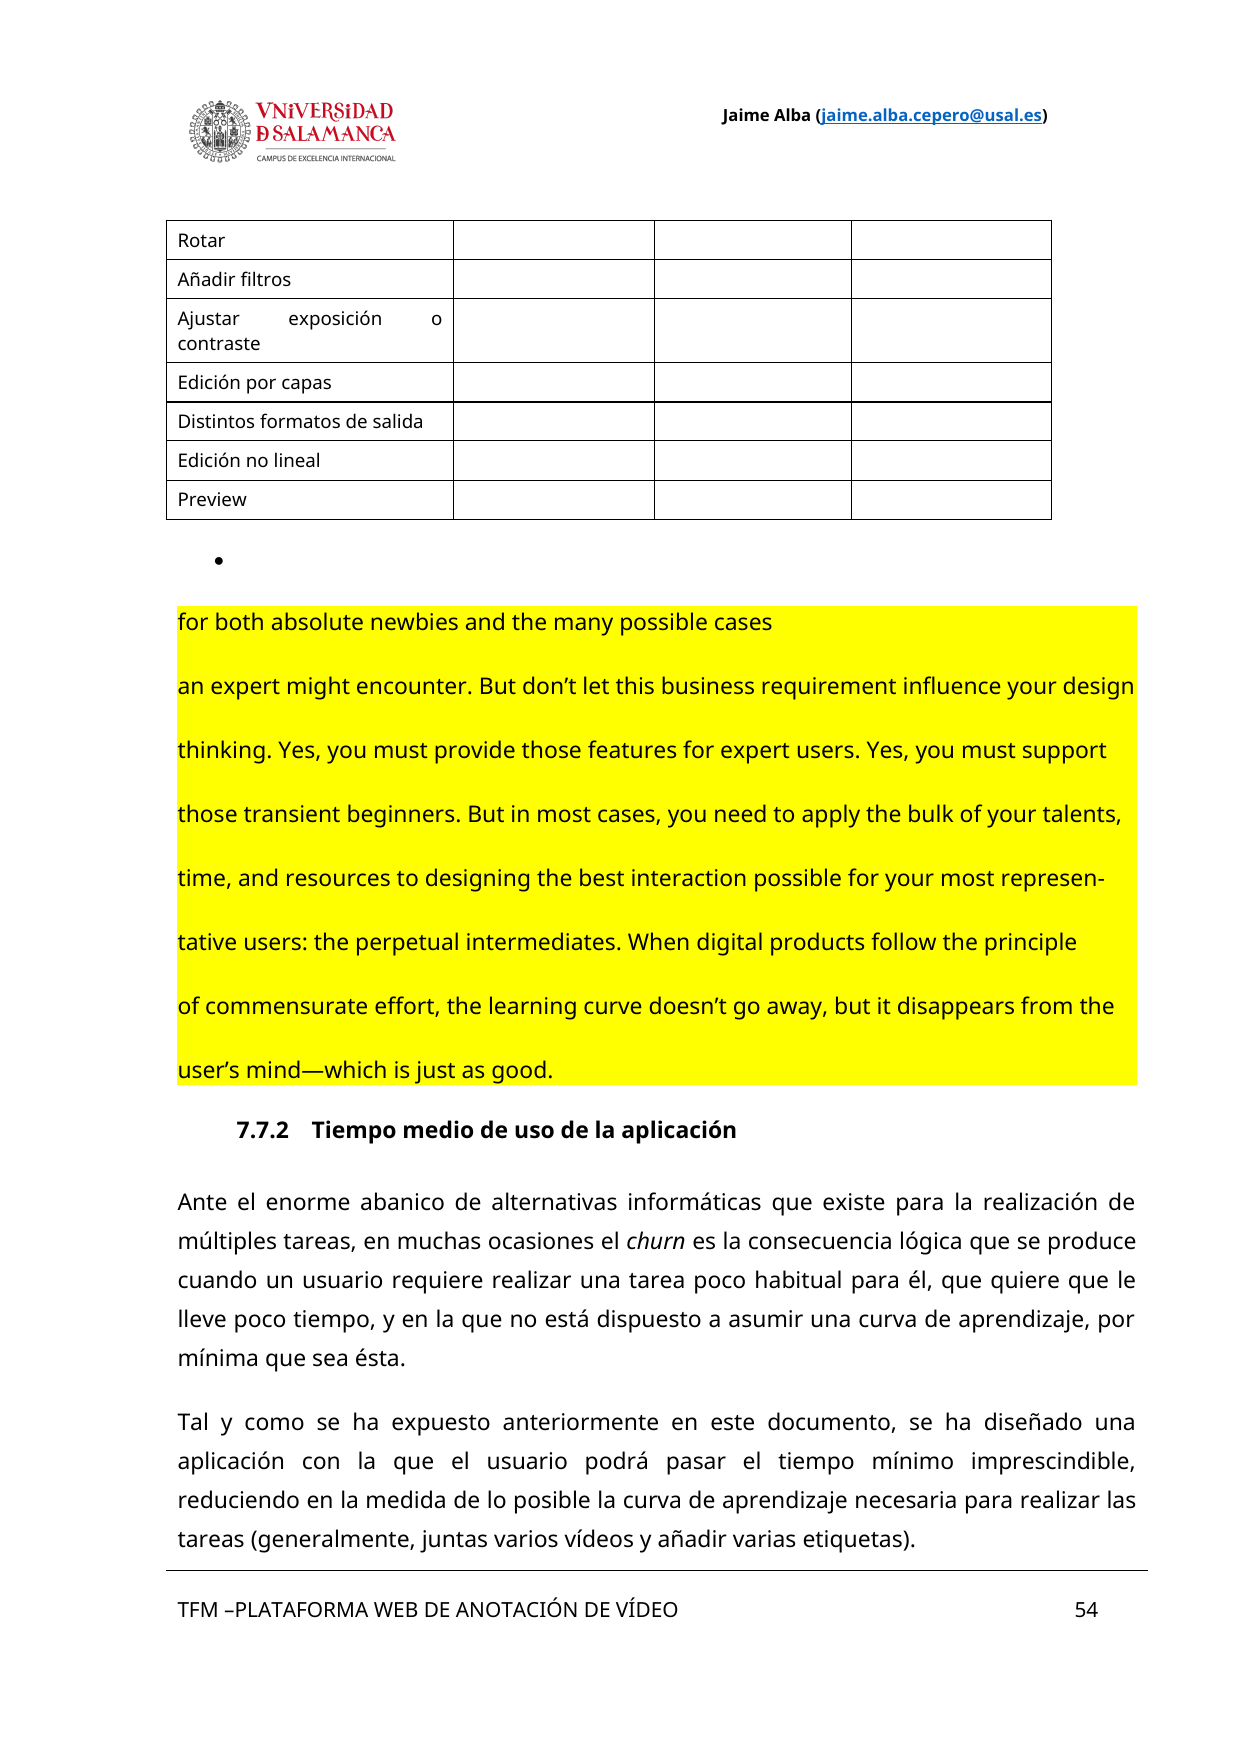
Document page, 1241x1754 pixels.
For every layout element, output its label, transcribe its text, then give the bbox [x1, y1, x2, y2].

table_cell [454, 363, 654, 401]
table_cell Rotar [167, 221, 453, 259]
table_cell [454, 481, 654, 518]
text time, and resources to designing the best interaction possible for your most represen- [177, 862, 1137, 893]
text user’s mind—which is just as good. [177, 1054, 1137, 1085]
table_cell Ajustar exposición o contraste [167, 299, 453, 362]
table_cell Edición no lineal [167, 441, 453, 479]
table_cell [655, 260, 851, 298]
table_cell [852, 403, 1051, 440]
picture [188, 99, 397, 163]
table_cell [655, 299, 851, 362]
table_cell Añadir filtros [167, 260, 453, 298]
table_cell Distintos formatos de salida [167, 403, 453, 440]
table_cell [655, 441, 851, 479]
table_cell [852, 260, 1051, 298]
text an expert might encounter. But don’t let this business requirement influence your design [177, 669, 1137, 701]
table_cell [655, 403, 851, 440]
table_cell [852, 441, 1051, 479]
table_cell [655, 481, 851, 518]
table_cell [655, 363, 851, 401]
table_cell [454, 441, 654, 479]
text Tal y como se ha expuesto anteriormente en este documento, se ha diseñado una aplicación con la que el usuario podrá pasar el tiempo mínimo imprescindible, reduciendo en la medida de lo posible la curva de aprendizaje necesaria para realizar las tareas (generalmente, juntas varios vídeos y añadir varias etiquetas). [177, 1406, 1137, 1554]
table_cell Edición por capas [167, 363, 453, 401]
text those transient beginners. But in most cases, you need to apply the bulk of your talents, [177, 798, 1137, 829]
table_cell [852, 221, 1051, 259]
table_cell [852, 363, 1051, 401]
text of commensurate effort, the learning curve doesn’t go away, but it disappears from the [177, 990, 1137, 1021]
table_cell [852, 481, 1051, 518]
table_cell [852, 299, 1051, 362]
table_cell [454, 221, 654, 259]
table_cell [454, 260, 654, 298]
text thinking. Yes, you must provide those features for expert users. Yes, you must support [177, 734, 1137, 765]
table_cell [454, 403, 654, 440]
text for both absolute newbies and the many possible cases [177, 606, 1137, 637]
table_cell [655, 221, 851, 259]
table_cell Preview [167, 481, 453, 518]
text tative users: the perpetual intermediates. When digital products follow the principle [177, 926, 1137, 957]
subtitle Tiempo medio de uso de la aplicación [236, 1114, 1137, 1145]
text Ante el enorme abanico de alternativas informáticas que existe para la realización de múltiples tareas, en muchas ocasiones el churn es la consecuencia lógica que se produce cuando un usuario requiere realizar una tarea poco habitual para él, que quiere que le lleve poco tiempo, y en la que no está dispuesto a asumir una curva de aprendizaje, por mínima que sea ésta. [177, 1186, 1137, 1373]
table_cell [454, 299, 654, 362]
